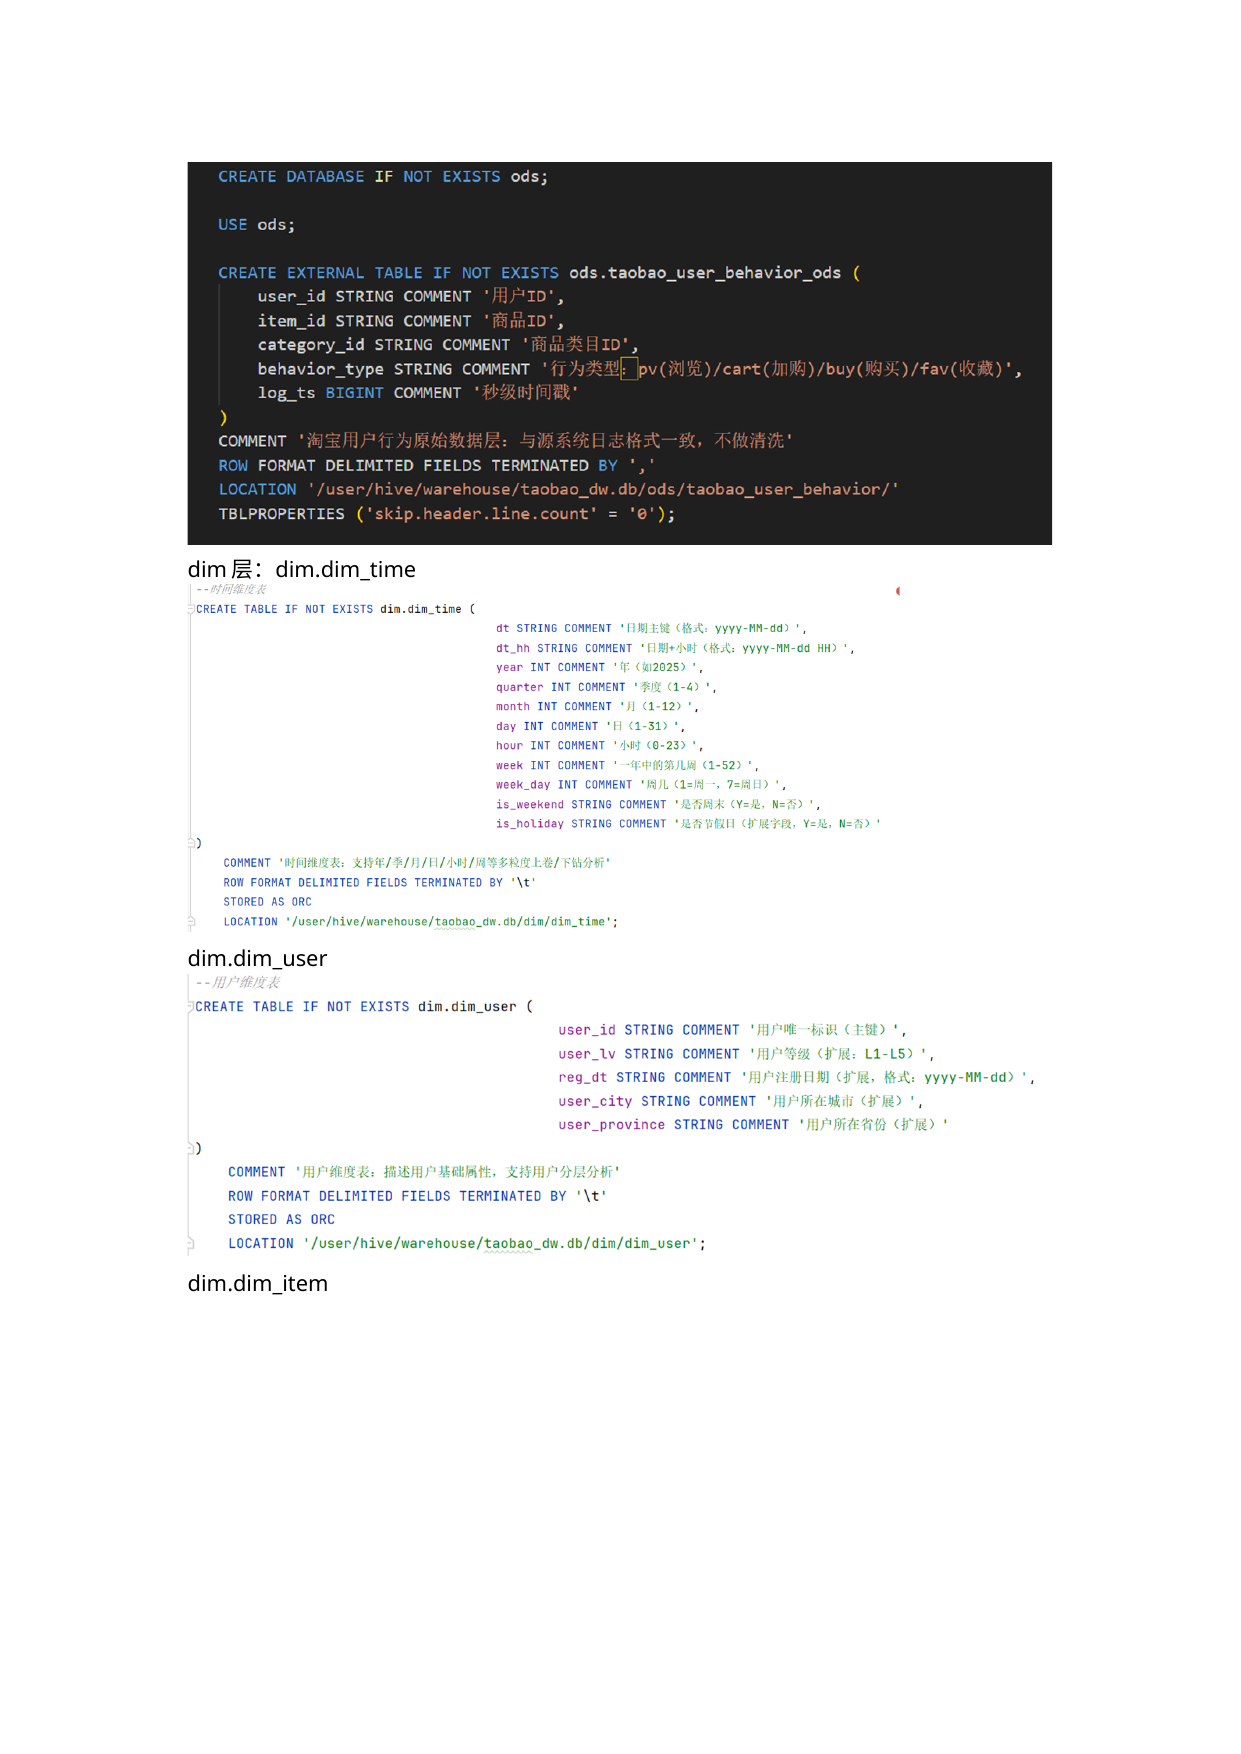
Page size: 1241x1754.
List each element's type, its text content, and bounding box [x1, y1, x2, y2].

picture [187, 584, 900, 932]
text dim层：dim.dim_time [187, 552, 1053, 584]
text dim.dim_item [187, 1267, 1053, 1299]
picture [187, 974, 1052, 1256]
picture [187, 162, 1053, 545]
text dim.dim_user [187, 942, 1053, 974]
